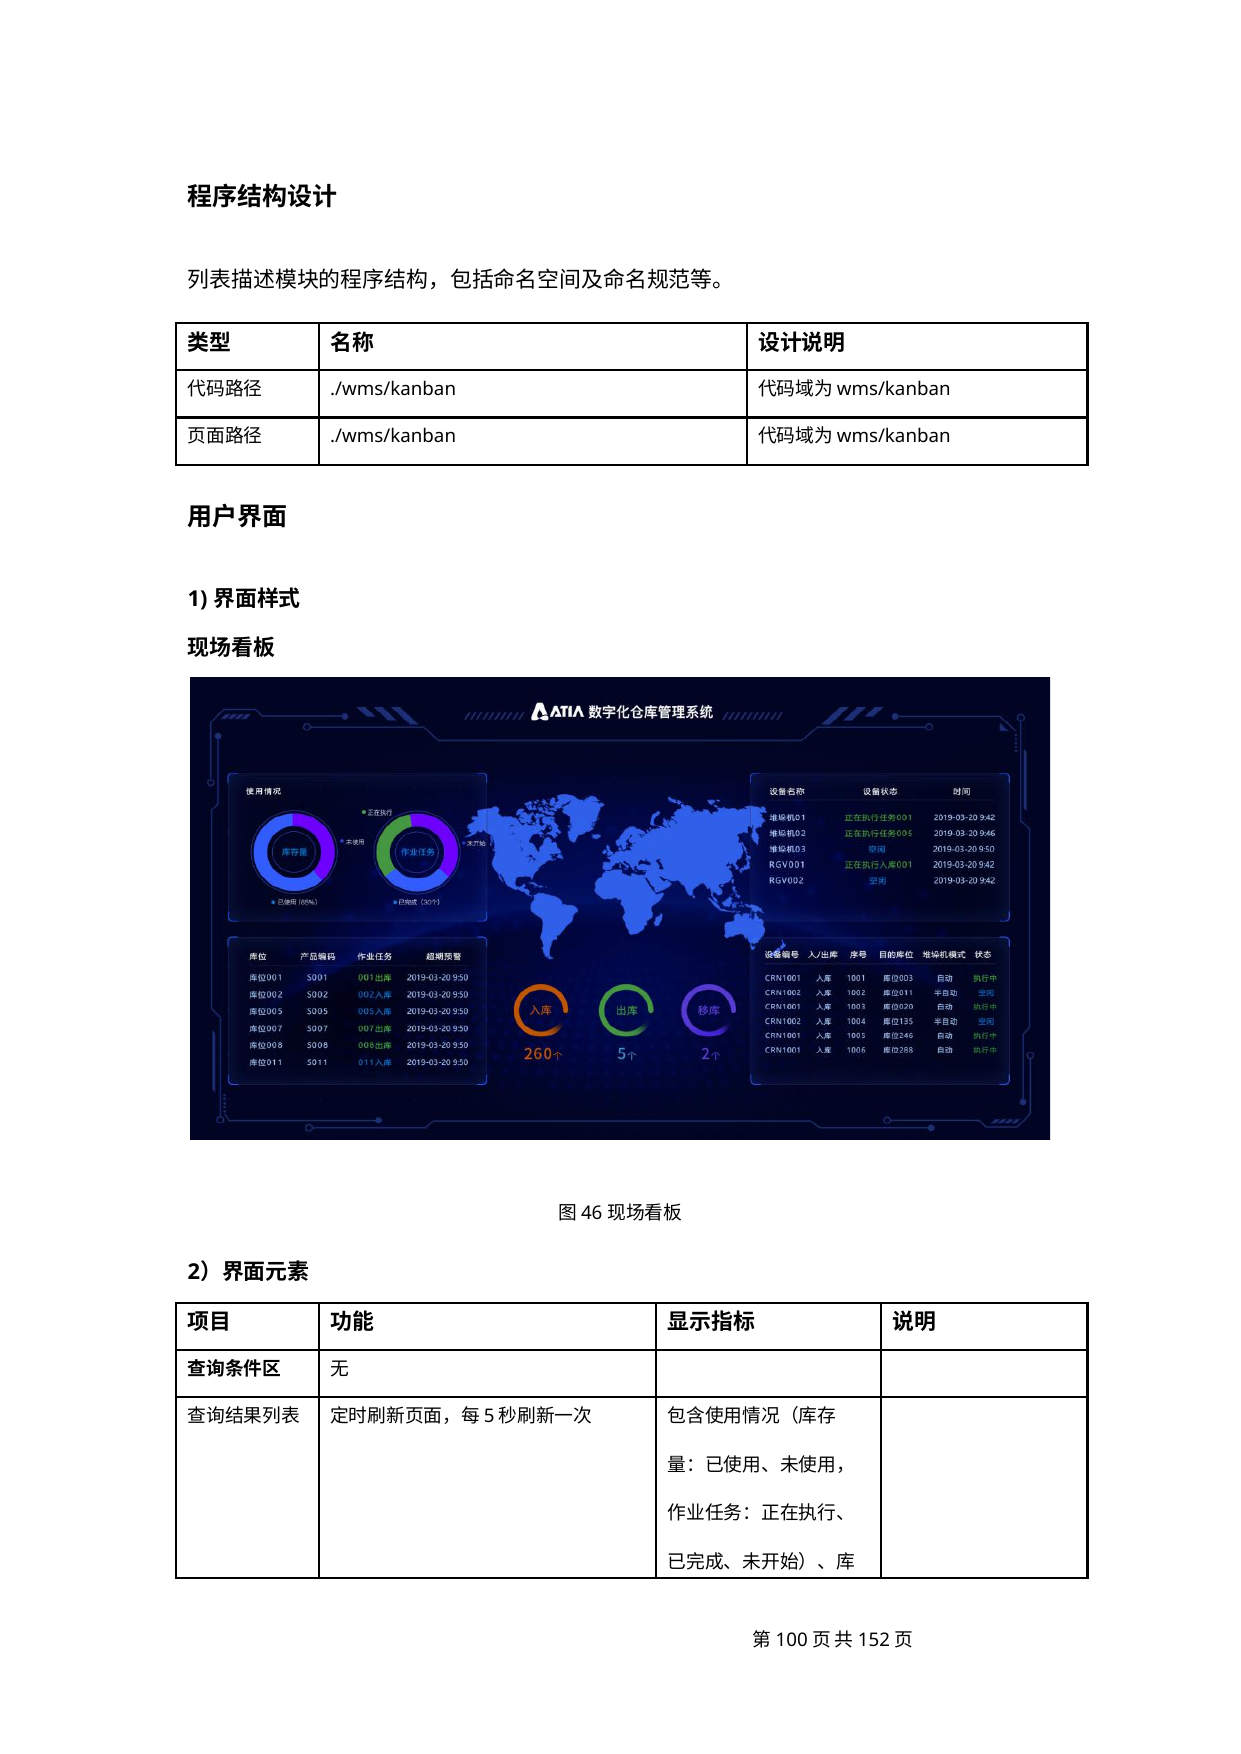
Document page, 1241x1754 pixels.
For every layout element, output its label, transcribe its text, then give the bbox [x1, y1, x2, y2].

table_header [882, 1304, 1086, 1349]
text 列表描述模块的程序结构，包括命名空间及命名规范等。 [187, 261, 1053, 294]
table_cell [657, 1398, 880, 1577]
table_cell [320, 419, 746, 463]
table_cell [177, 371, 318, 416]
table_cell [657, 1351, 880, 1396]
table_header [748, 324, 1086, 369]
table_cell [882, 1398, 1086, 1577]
text 现场看板 [187, 629, 1053, 662]
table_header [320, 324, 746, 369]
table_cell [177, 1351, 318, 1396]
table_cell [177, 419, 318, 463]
text 图46 现场看板 [187, 1195, 1053, 1227]
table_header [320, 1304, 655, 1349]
subtitle 用户界面 [187, 482, 1053, 547]
subtitle 程序结构设计 [187, 162, 1053, 227]
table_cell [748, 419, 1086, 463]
picture [190, 677, 1051, 1140]
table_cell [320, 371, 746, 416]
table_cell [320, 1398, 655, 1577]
text 1) 界面样式 [187, 581, 1053, 614]
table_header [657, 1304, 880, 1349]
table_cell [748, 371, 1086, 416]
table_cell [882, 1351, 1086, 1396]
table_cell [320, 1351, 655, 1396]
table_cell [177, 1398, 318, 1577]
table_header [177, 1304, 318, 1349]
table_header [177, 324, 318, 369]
text 2）界面元素 [187, 1253, 1053, 1286]
